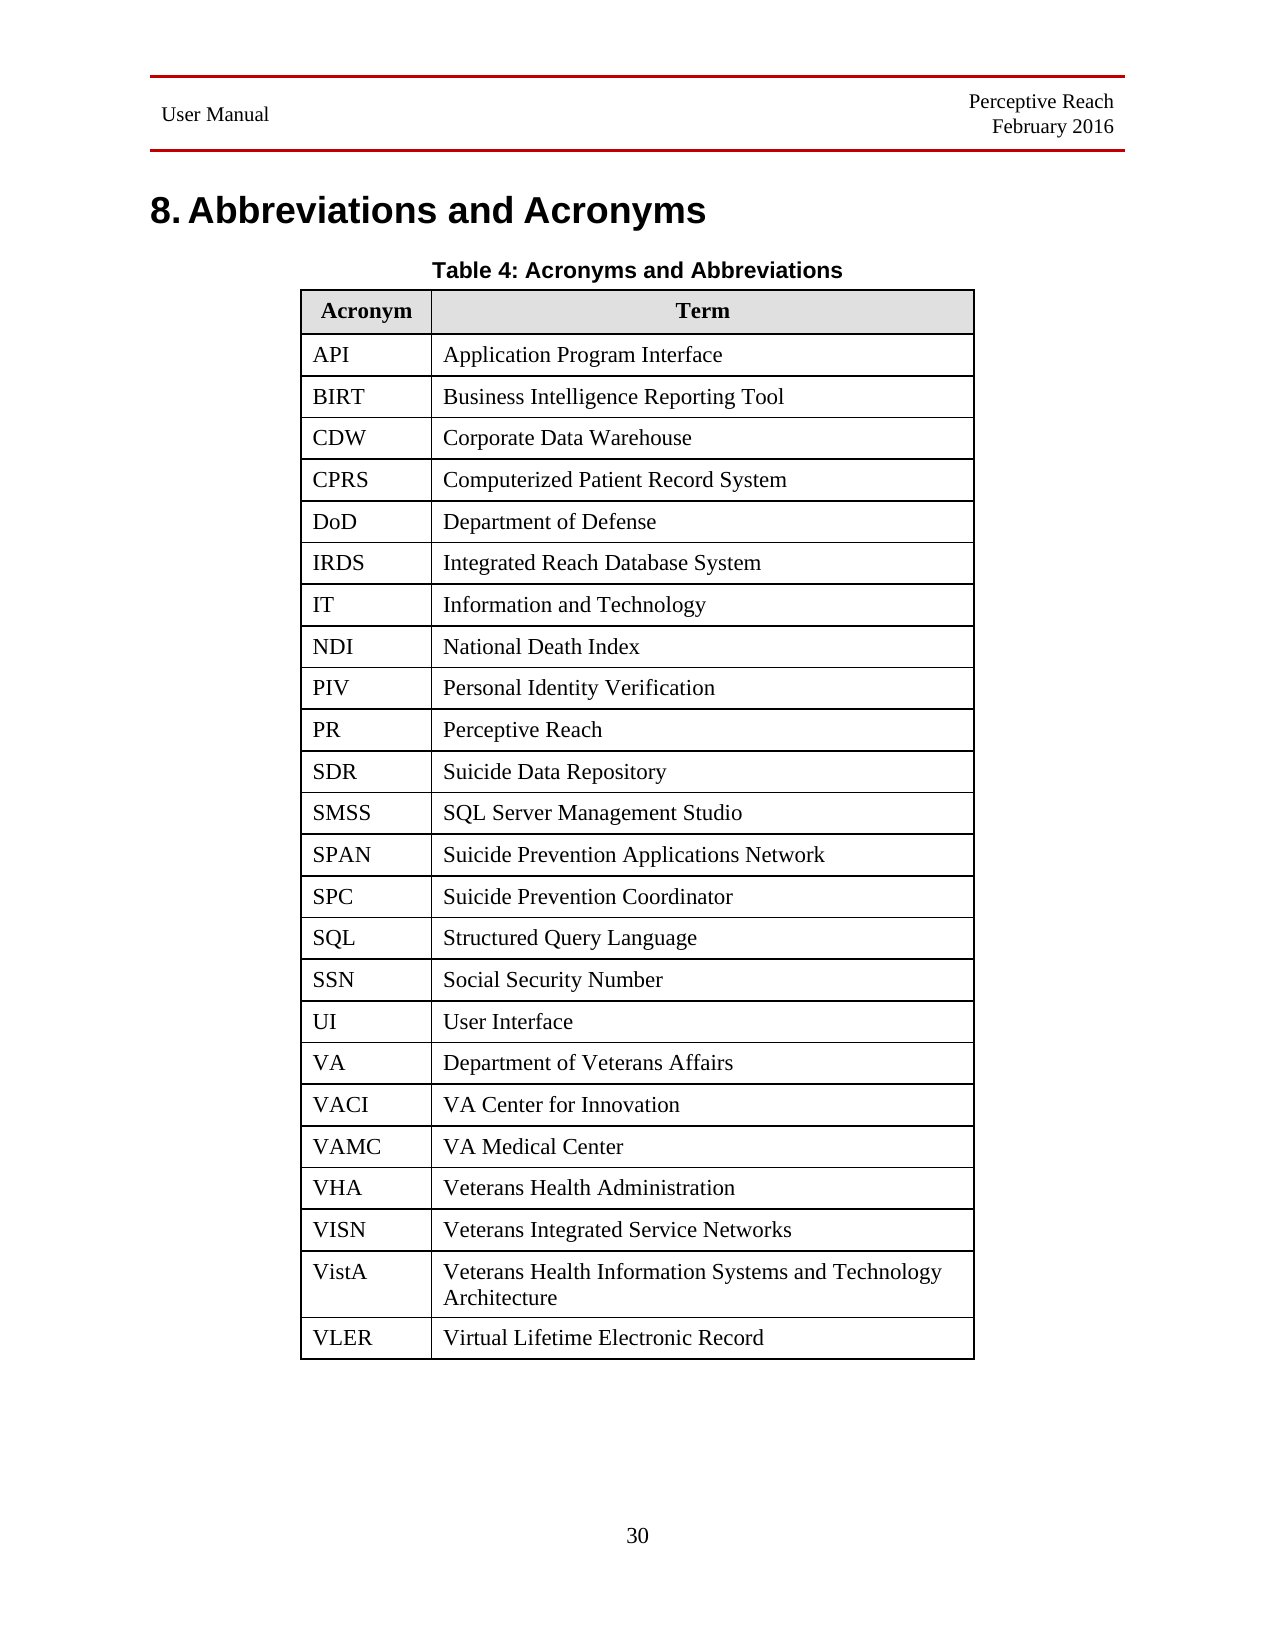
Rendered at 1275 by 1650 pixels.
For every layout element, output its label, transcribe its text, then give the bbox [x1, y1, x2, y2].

table_cell Veterans Health Information Systems and Technology Architecture [432, 1252, 973, 1317]
table_cell User Interface [432, 1002, 973, 1042]
table_cell NDI [302, 627, 431, 667]
table_cell VA Medical Center [432, 1127, 973, 1167]
table_cell Perceptive Reach [432, 710, 973, 750]
table_cell Business Intelligence Reporting Tool [432, 377, 973, 417]
table_cell CPRS [302, 460, 431, 500]
table_cell Application Program Interface [432, 335, 973, 375]
table_cell BIRT [302, 377, 431, 417]
table_cell Social Security Number [432, 960, 973, 1000]
table_cell Department of Defense [432, 502, 973, 542]
table_cell VISN [302, 1210, 431, 1250]
table_cell Suicide Data Repository [432, 752, 973, 792]
table_cell Suicide Prevention Coordinator [432, 877, 973, 917]
table_header Acronym [302, 291, 431, 333]
table_cell IRDS [302, 543, 431, 583]
table_cell SPC [302, 877, 431, 917]
table_cell Information and Technology [432, 585, 973, 625]
table_cell VAMC [302, 1127, 431, 1167]
table_cell VA [302, 1043, 431, 1083]
table_cell Personal Identity Verification [432, 668, 973, 708]
table_cell National Death Index [432, 627, 973, 667]
table_cell Department of Veterans Affairs [432, 1043, 973, 1083]
table_cell VLER [302, 1318, 431, 1358]
table_cell VA Center for Innovation [432, 1085, 973, 1125]
table_cell Computerized Patient Record System [432, 460, 973, 500]
table_cell DoD [302, 502, 431, 542]
table_cell CDW [302, 418, 431, 458]
table_cell VHA [302, 1168, 431, 1208]
table_header Term [432, 291, 973, 333]
table_cell SQL Server Management Studio [432, 793, 973, 833]
table_cell SDR [302, 752, 431, 792]
table_cell Veterans Health Administration [432, 1168, 973, 1208]
table_cell Corporate Data Warehouse [432, 418, 973, 458]
table_cell SPAN [302, 835, 431, 875]
table_cell SMSS [302, 793, 431, 833]
table_cell UI [302, 1002, 431, 1042]
table_cell SQL [302, 918, 431, 958]
table_cell VACI [302, 1085, 431, 1125]
table_cell PR [302, 710, 431, 750]
table_cell Suicide Prevention Applications Network [432, 835, 973, 875]
table_cell API [302, 335, 431, 375]
table_cell Integrated Reach Database System [432, 543, 973, 583]
table_cell Structured Query Language [432, 918, 973, 958]
table_cell IT [302, 585, 431, 625]
table_cell Veterans Integrated Service Networks [432, 1210, 973, 1250]
table_cell PIV [302, 668, 431, 708]
subtitle Abbreviations and Acronyms [150, 189, 1125, 232]
table_cell VistA [302, 1252, 431, 1317]
table_cell Virtual Lifetime Electronic Record [432, 1318, 973, 1358]
table_cell SSN [302, 960, 431, 1000]
